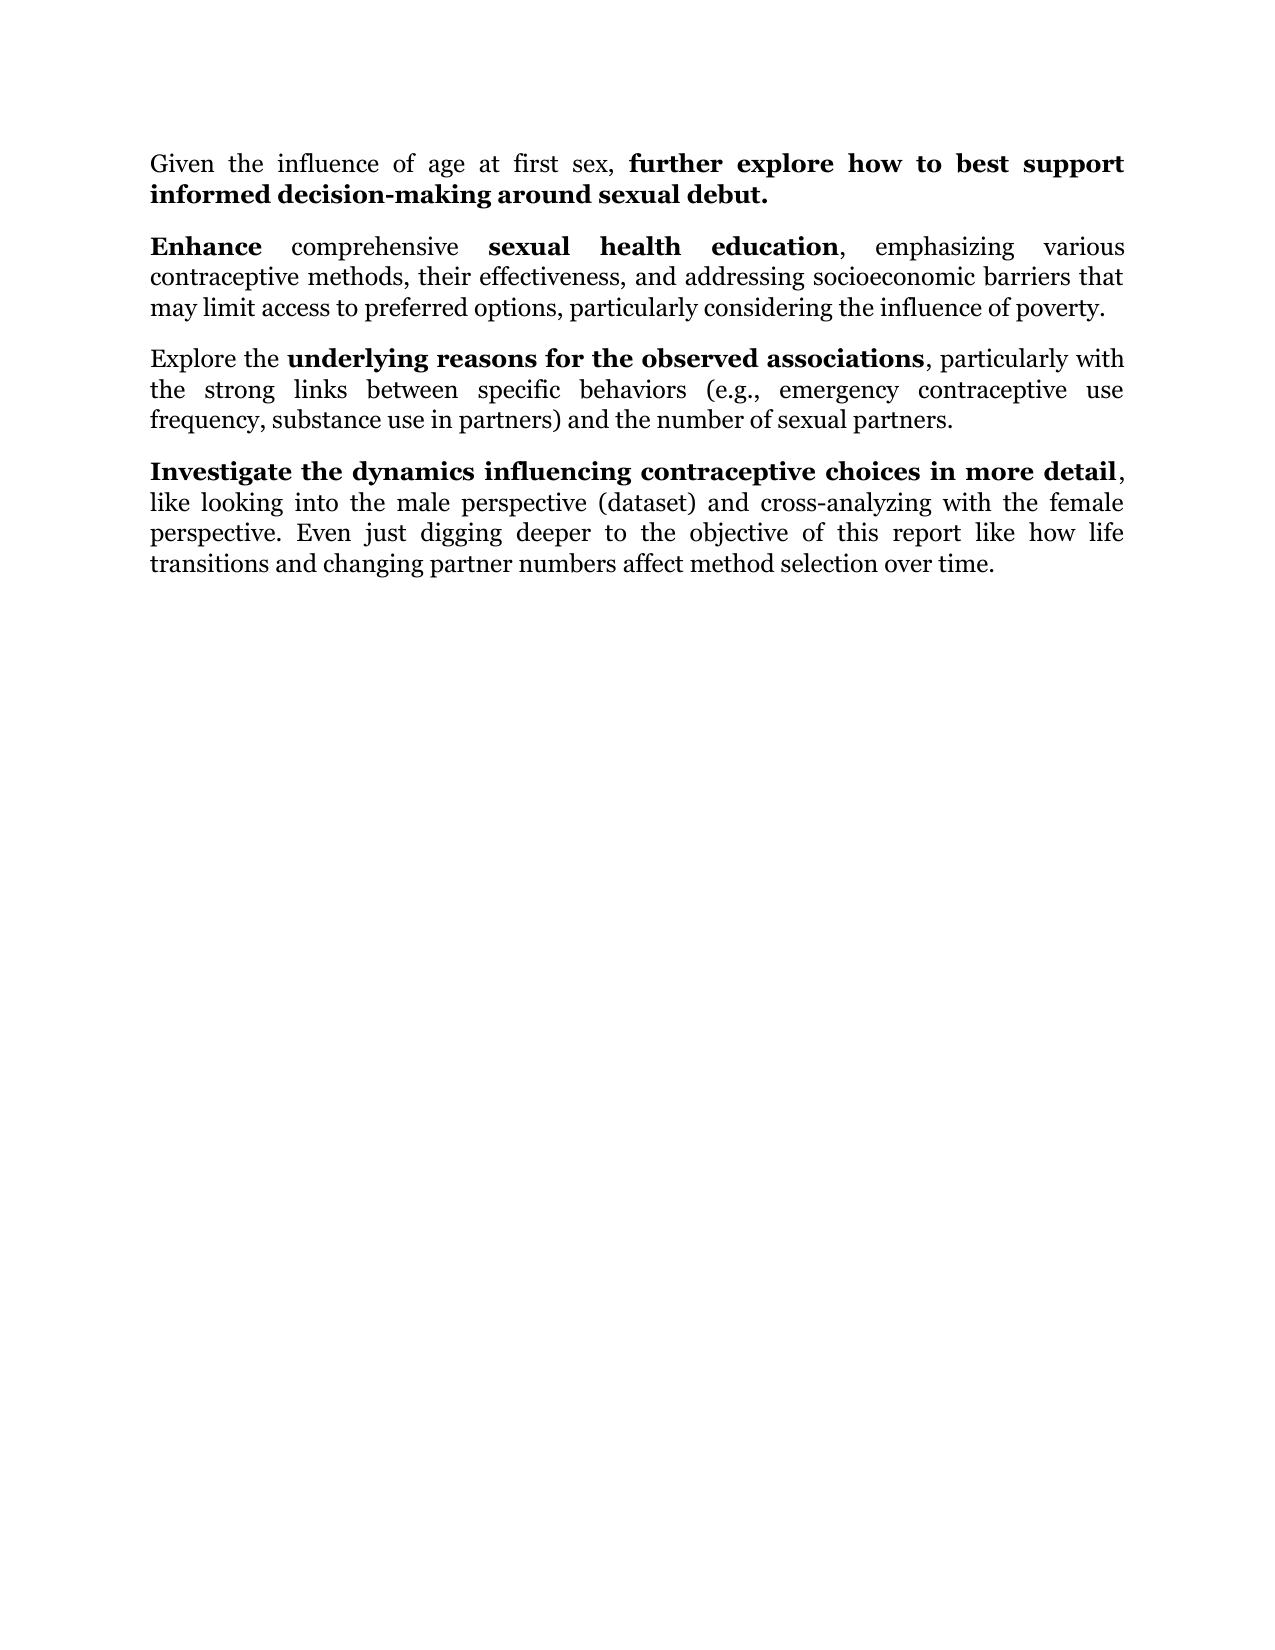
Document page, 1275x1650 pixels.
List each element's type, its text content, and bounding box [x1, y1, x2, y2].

text Enhance comprehensive sexual health education, emphasizing various contraceptive methods, their effectiveness, and addressing socioeconomic barriers that may limit access to preferred options, particularly considering the influence of poverty. [150, 232, 1125, 322]
text Investigate the dynamics influencing contraceptive choices in more detail, like looking into the male perspective (dataset) and cross-analyzing with the female perspective. Even just digging deeper to the objective of this report like how life transitions and changing partner numbers affect method selection over time. [150, 457, 1125, 578]
text Given the influence of age at first sex, further explore how to best support informed decision-making around sexual debut. [150, 150, 1125, 209]
text Explore the underlying reasons for the observed associations, particularly with the strong links between specific behaviors (e.g., emergency contraceptive use frequency, substance use in partners) and the number of sexual partners. [150, 345, 1125, 434]
